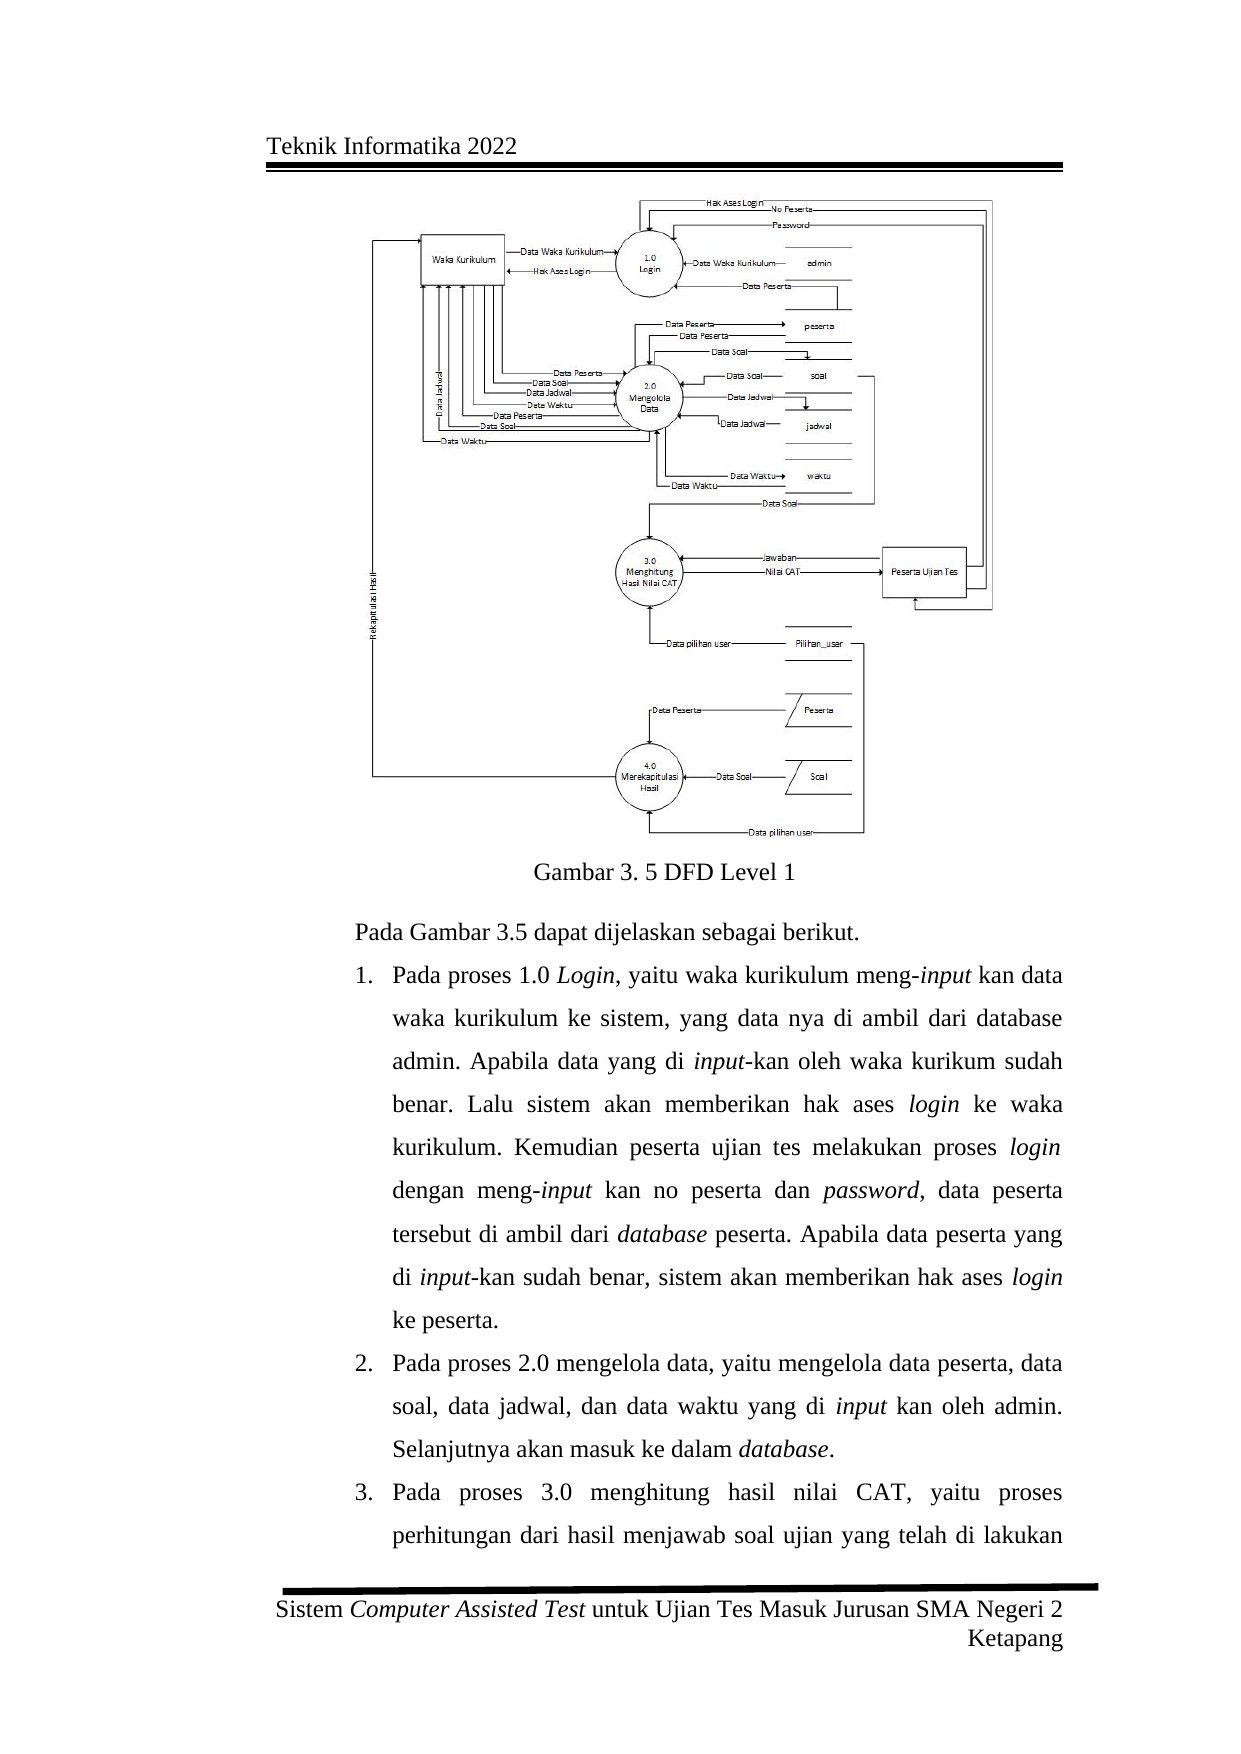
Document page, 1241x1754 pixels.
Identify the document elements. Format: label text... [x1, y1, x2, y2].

text Pada Gambar 3.5 dapat dijelaskan sebagai berikut. [354, 917, 1063, 946]
list Pada proses 1.0 Login, yaitu waka kurikulum meng-input kan data waka kurikulum ke sistem, yang data nya di ambil dari database admin. Apabila data yang di input-kan oleh waka kurikum sudah benar. Lalu sistem akan memberikan hak ases login ke waka kurikulum. Kemudian peserta ujian tes melakukan proses login dengan meng-input kan no peserta dan password, data peserta tersebut di ambil dari database peserta. Apabila data peserta yang di input-kan sudah benar, sistem akan memberikan hak ases login ke peserta. [354, 960, 1063, 1334]
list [354, 1477, 1063, 1549]
list Pada proses 2.0 mengelola data, yaitu mengelola data peserta, data soal, data jadwal, dan data waktu yang di input kan oleh admin. Selanjutnya akan masuk ke dalam database. [354, 1348, 1063, 1463]
picture [363, 193, 993, 843]
